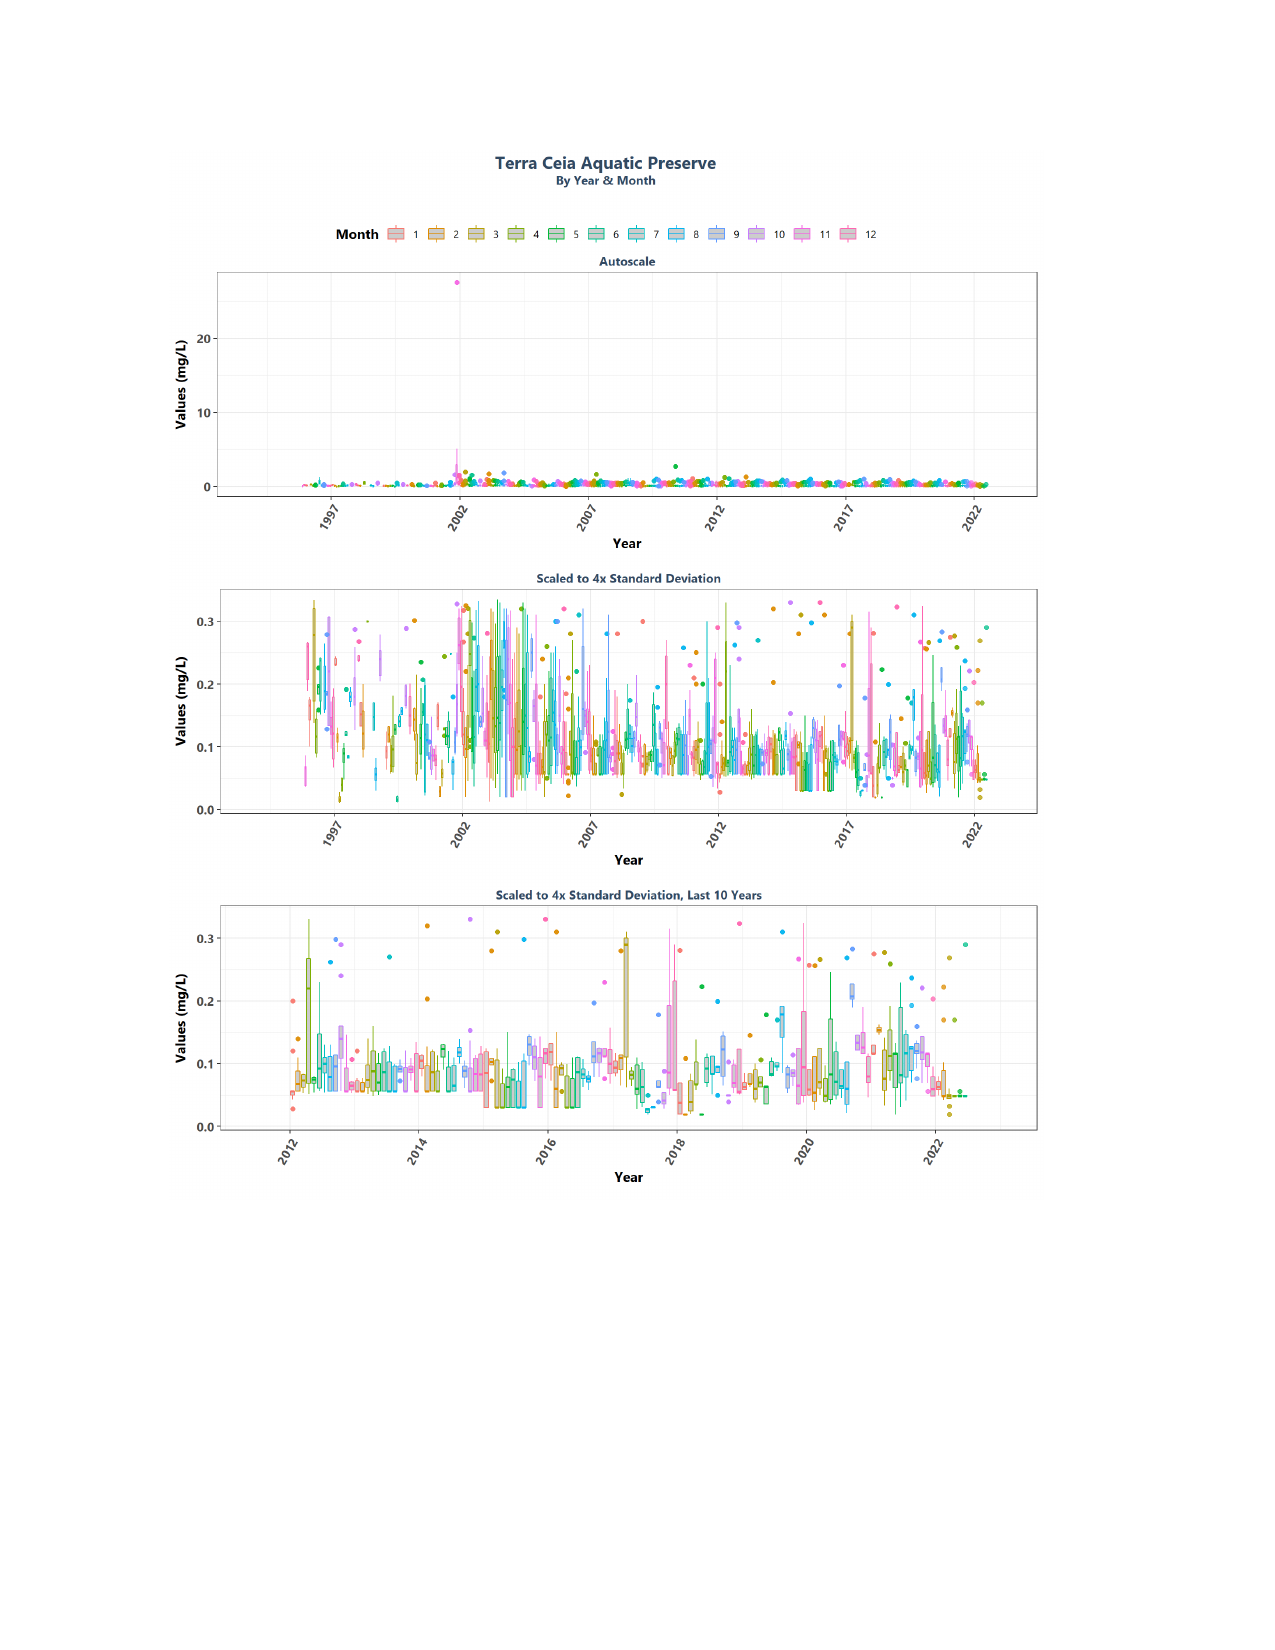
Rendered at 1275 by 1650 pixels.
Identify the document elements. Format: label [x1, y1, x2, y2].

picture [168, 150, 1044, 1200]
